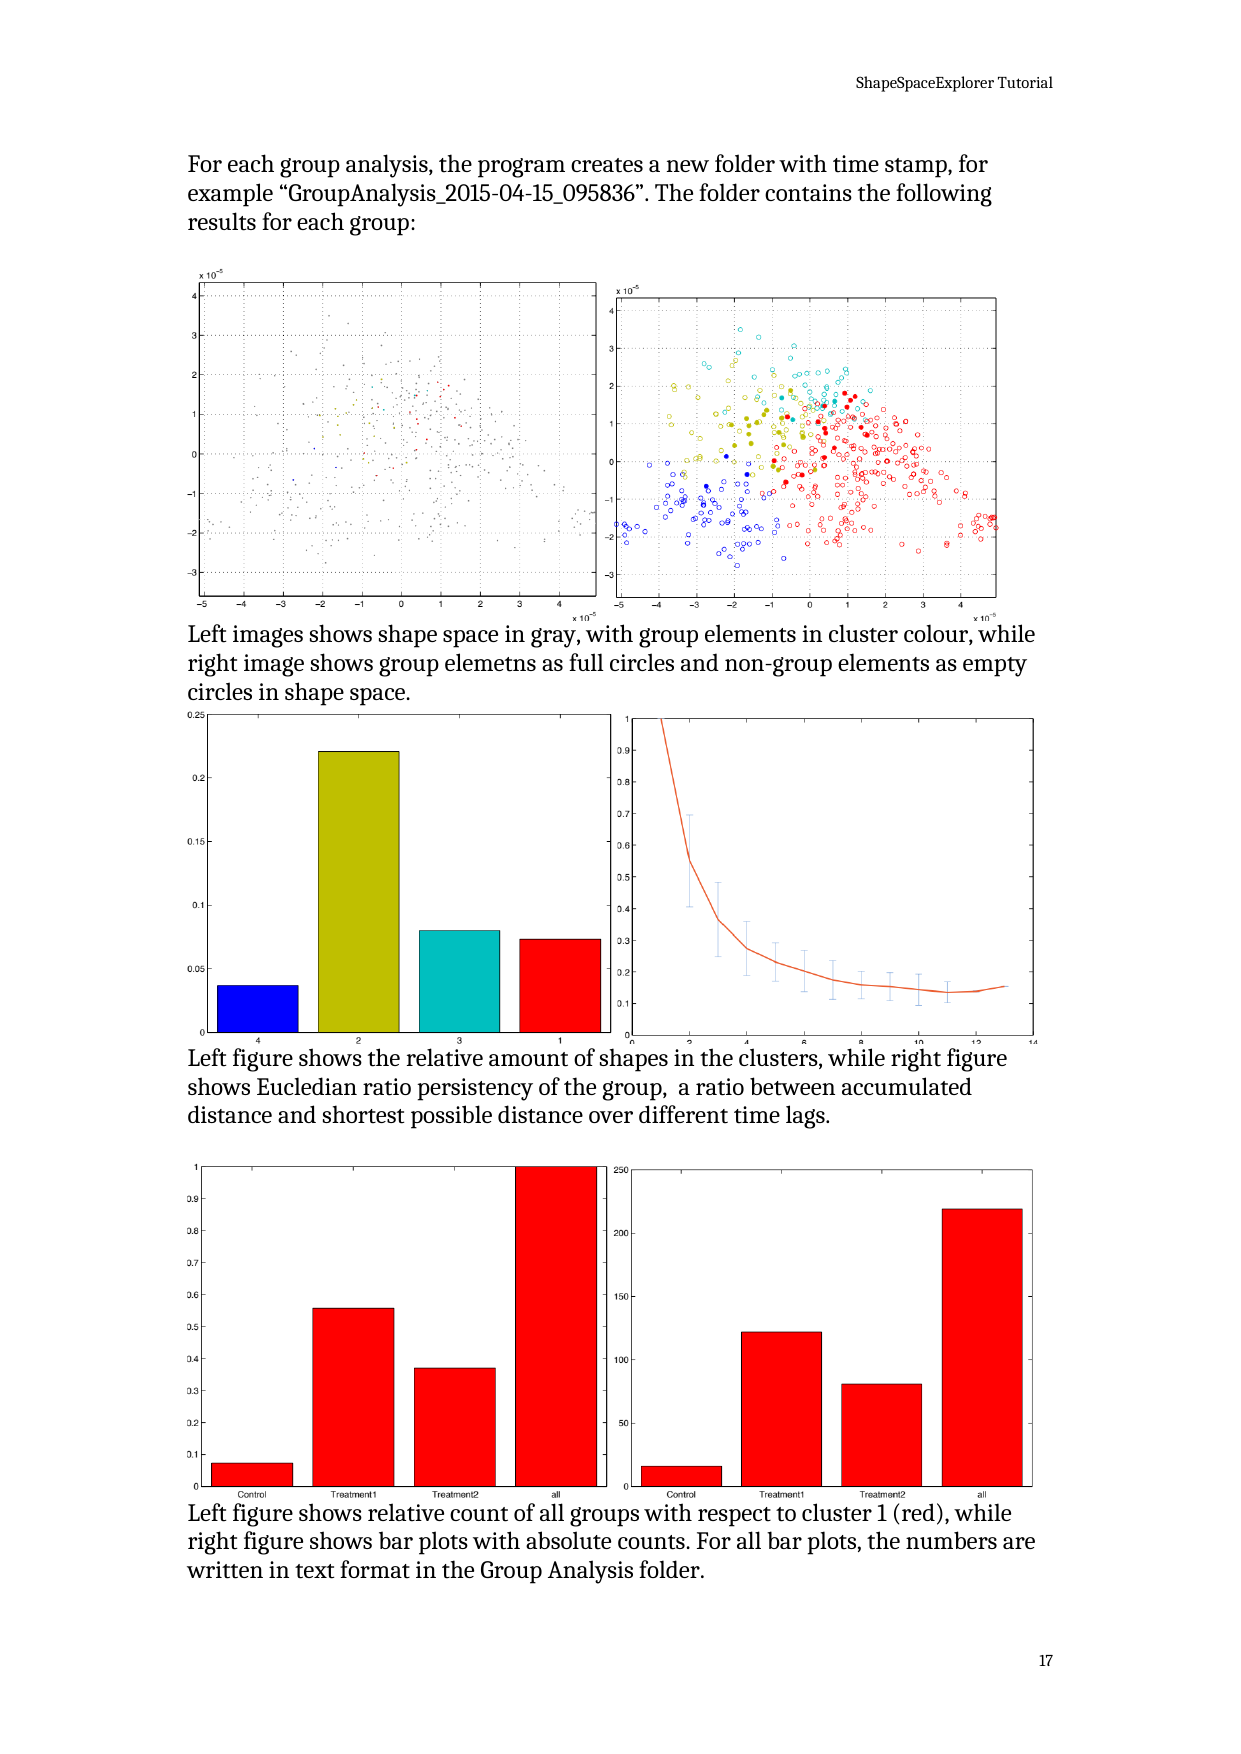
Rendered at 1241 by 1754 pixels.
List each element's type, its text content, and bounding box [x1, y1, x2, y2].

text Left figure shows the relative amount of shapes in the clusters, while right figure shows Eucledian ratio persistency of the group, a ratio between accumulated distance and shortest possible distance over different time lags. [187, 1044, 1053, 1130]
text Left images shows shape space in gray, with group elements in cluster colour, while right image shows group elemetns as full circles and non-group elements as empty circles in shape space. [187, 620, 1053, 706]
text Left figure shows relative count of all groups with respect to cluster 1 (red), while right figure shows bar plots with absolute counts. For all bar plots, the numbers are written in text format in the Group Analysis folder. [187, 1498, 1053, 1585]
text For each group analysis, the program creates a new folder with time stamp, for example “GroupAnalysis_2015-04-15_095836”. The folder contains the following results for each group: [187, 150, 1053, 236]
